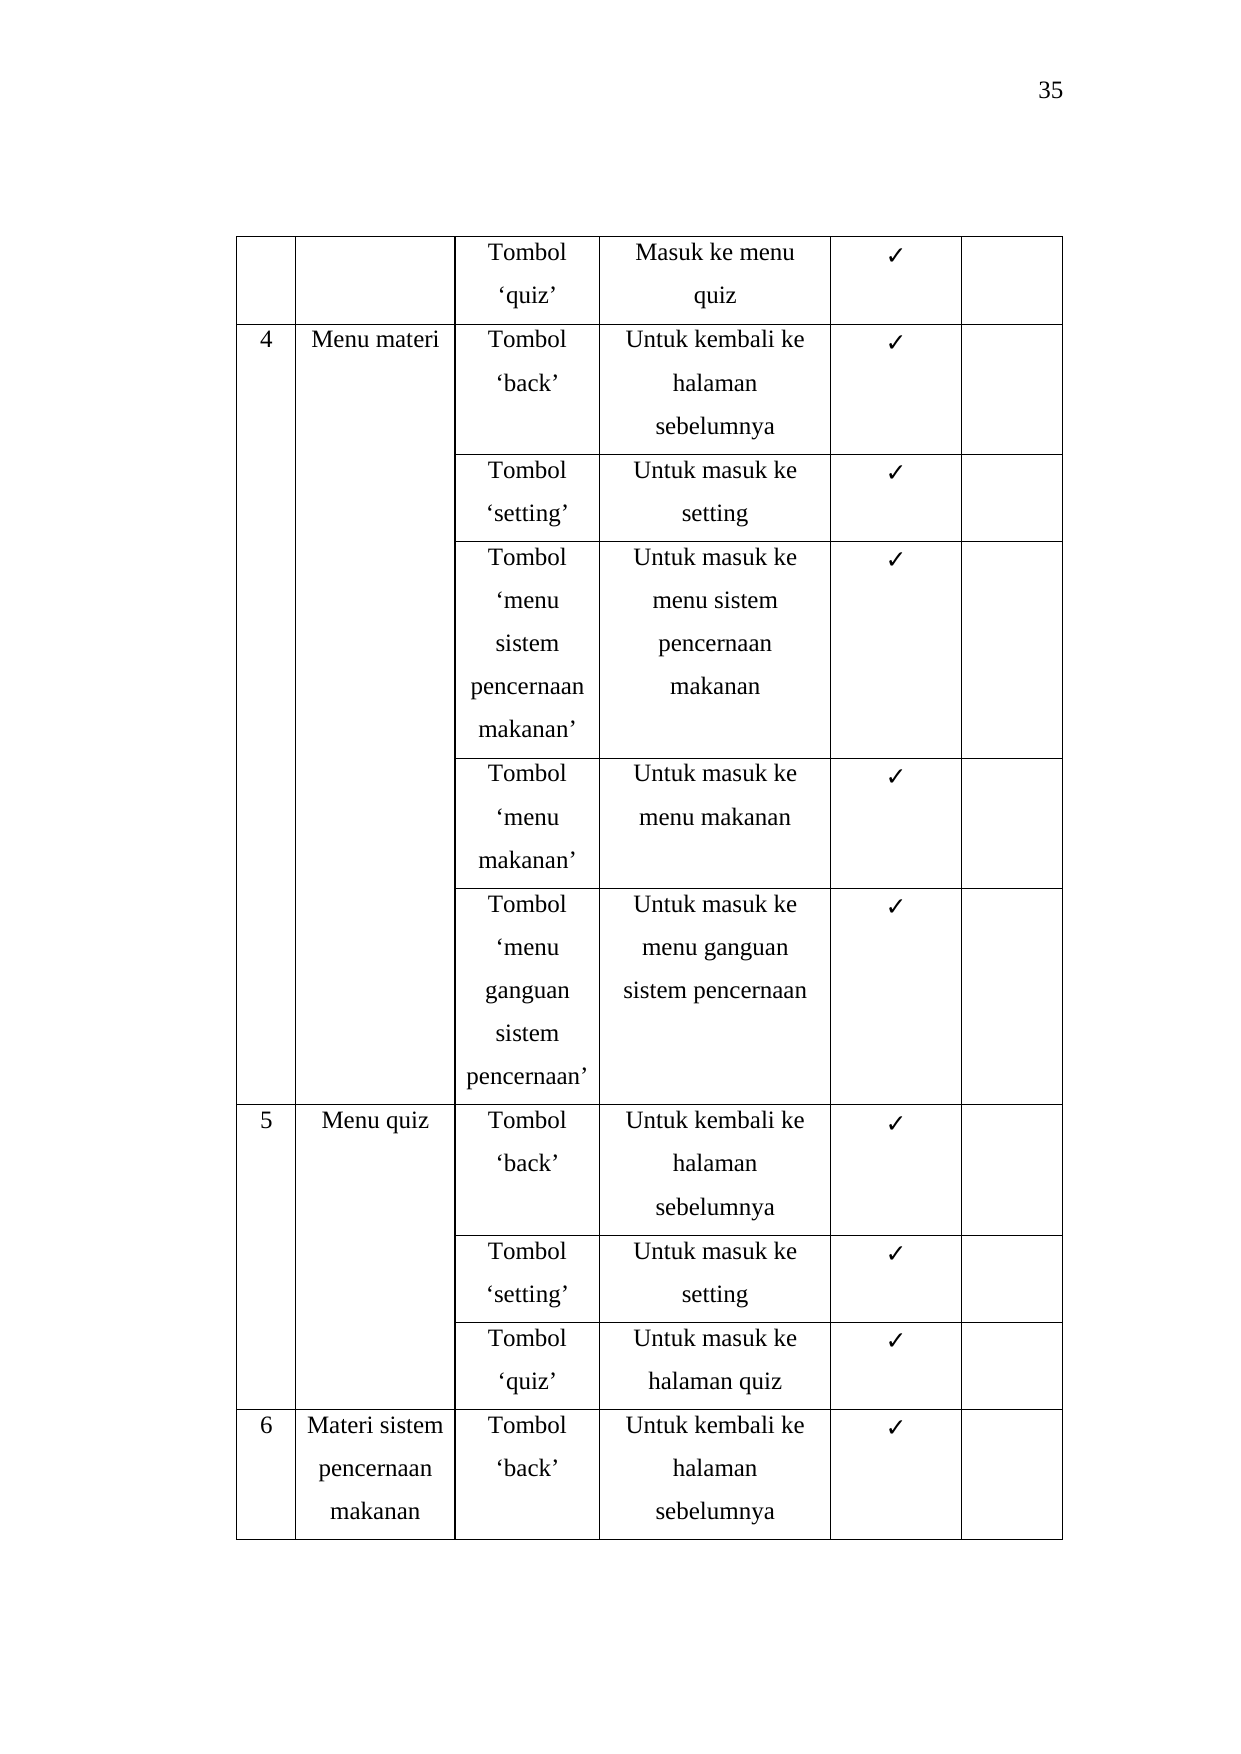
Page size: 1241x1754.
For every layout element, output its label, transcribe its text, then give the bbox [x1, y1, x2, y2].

table_cell Untuk kembali ke halaman sebelumnya [600, 325, 830, 454]
table_cell [962, 455, 1062, 541]
table_cell Tombol ‘quiz’ [456, 237, 599, 323]
table_cell Tombol ‘setting’ [456, 455, 599, 541]
table_cell ✓ [831, 889, 961, 1104]
table_cell ✓ [831, 455, 961, 541]
table_cell Untuk masuk ke menu makanan [600, 759, 830, 888]
table_cell Menu quiz [296, 1105, 454, 1409]
table_cell ✓ [831, 237, 961, 323]
table_cell Tombol ‘setting’ [456, 1236, 599, 1322]
table_cell Masuk ke menu quiz [600, 237, 830, 323]
table_cell [962, 325, 1062, 454]
table_cell Untuk masuk ke halaman quiz [600, 1323, 830, 1409]
table_cell ✓ [831, 1410, 961, 1539]
table_cell Tombol ‘menu ganguan sistem pencernaan’ [456, 889, 599, 1104]
table_cell ✓ [831, 542, 961, 757]
table_cell Menu materi [296, 325, 454, 1104]
table_cell Untuk kembali ke halaman sebelumnya [600, 1410, 830, 1539]
table_cell [962, 1105, 1062, 1235]
table_cell 5 [237, 1105, 295, 1409]
table_cell 4 [237, 325, 295, 1104]
table_cell Tombol ‘quiz’ [456, 1323, 599, 1409]
table_cell [962, 759, 1062, 888]
table_cell Tombol ‘back’ [456, 1410, 599, 1539]
table_cell ✓ [831, 1236, 961, 1322]
table_cell ✓ [831, 759, 961, 888]
table_cell Untuk masuk ke setting [600, 455, 830, 541]
table_cell Untuk masuk ke menu ganguan sistem pencernaan [600, 889, 830, 1104]
table_cell [962, 1323, 1062, 1409]
table_cell [962, 237, 1062, 323]
table_cell Untuk masuk ke setting [600, 1236, 830, 1322]
table_cell Untuk kembali ke halaman sebelumnya [600, 1105, 830, 1235]
table_cell [962, 1410, 1062, 1539]
table_cell Untuk masuk ke menu sistem pencernaan makanan [600, 542, 830, 757]
table_cell ✓ [831, 1105, 961, 1235]
table_cell [962, 889, 1062, 1104]
table_cell Tombol ‘back’ [456, 325, 599, 454]
table_cell ✓ [831, 1323, 961, 1409]
table_cell 6 [237, 1410, 295, 1539]
table_cell [962, 1236, 1062, 1322]
table_cell Tombol ‘menu makanan’ [456, 759, 599, 888]
table_cell Tombol ‘menu sistem pencernaan makanan’ [456, 542, 599, 757]
table_cell [962, 542, 1062, 757]
table_cell Tombol ‘back’ [456, 1105, 599, 1235]
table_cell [296, 1410, 454, 1539]
table_cell ✓ [831, 325, 961, 454]
